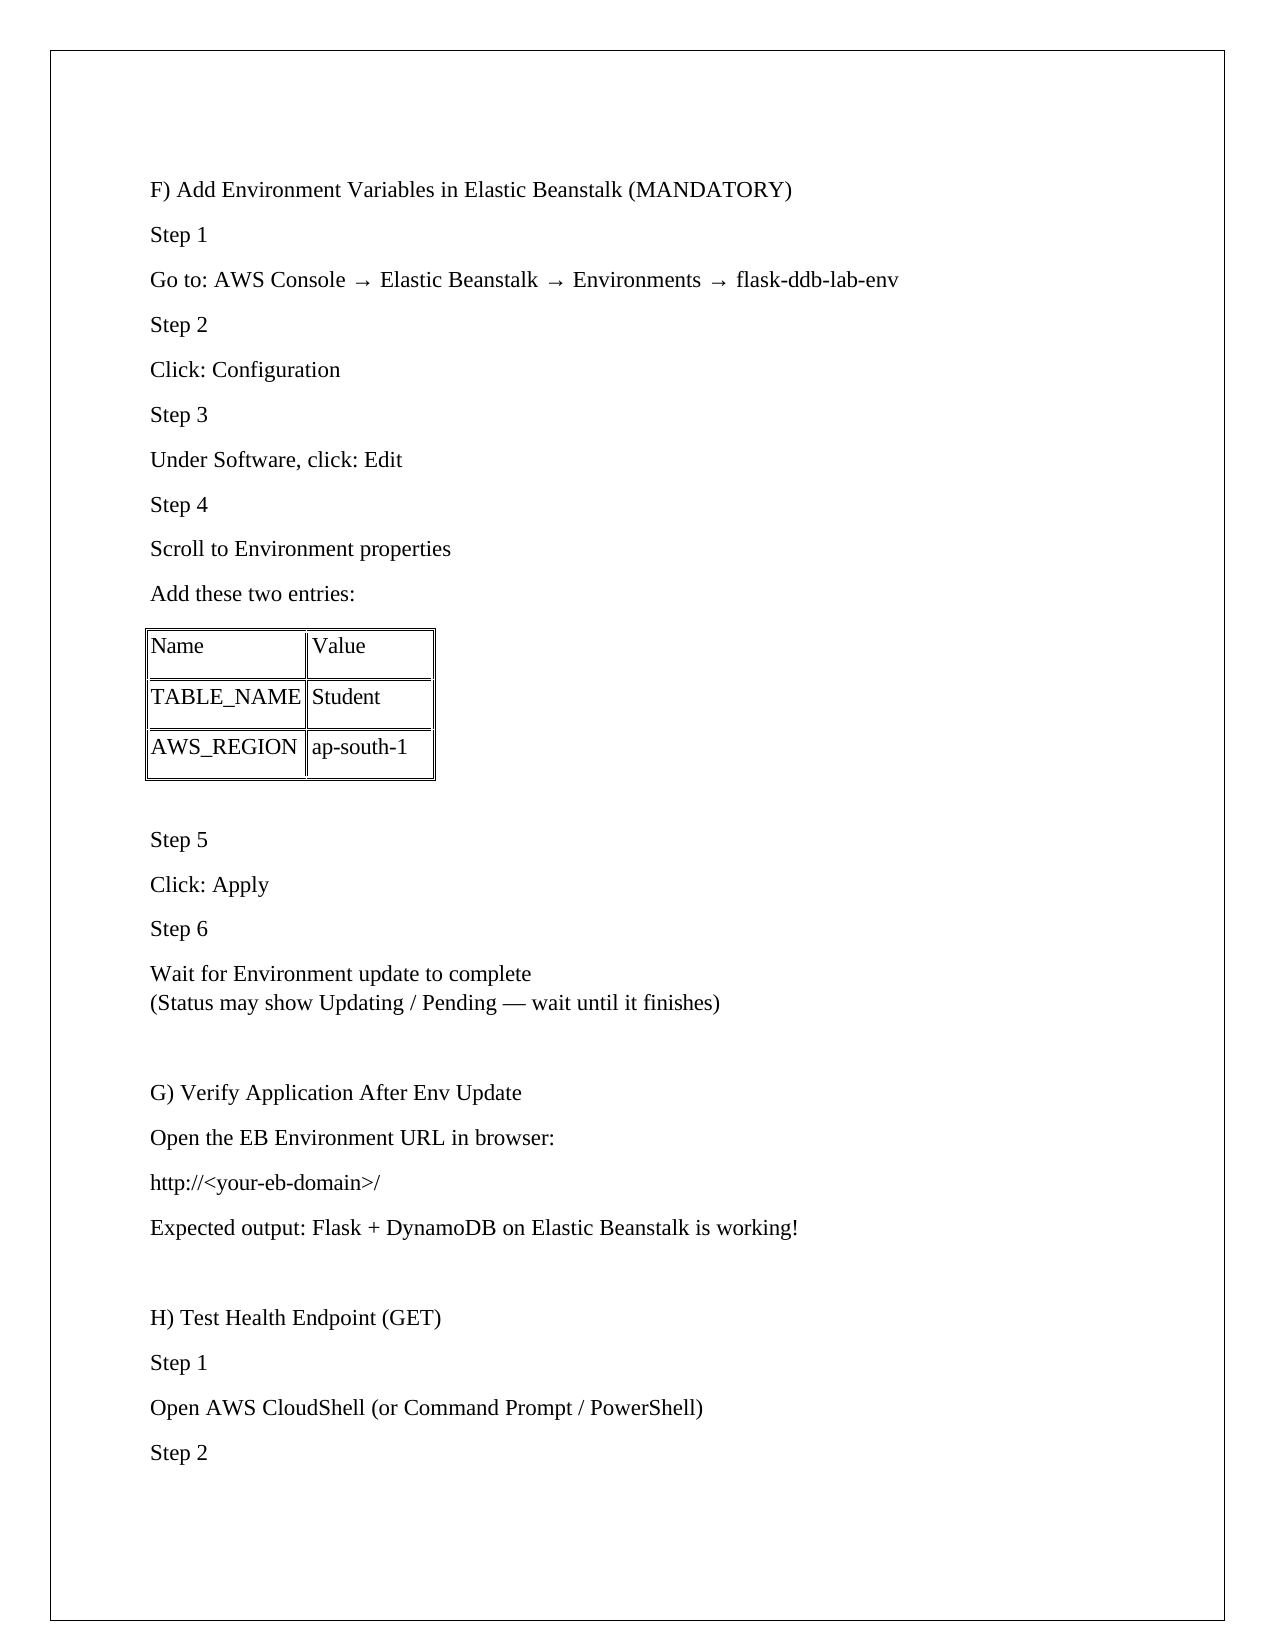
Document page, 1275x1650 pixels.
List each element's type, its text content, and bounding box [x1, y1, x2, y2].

list Verify Application After Env Update Open the EB Environment URL in browser: [150, 1079, 555, 1150]
text Under Software, click: Edit Step 4 [150, 446, 428, 517]
list Add Environment Variables in Elastic Beanstalk (MANDATORY) Step 1 [150, 176, 795, 248]
text Scroll to Environment properties Add these two entries: [150, 536, 484, 607]
text http://<your-eb-domain>/ [150, 1169, 1200, 1195]
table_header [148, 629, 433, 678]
text Expected output: Flask + DynamoDB on Elastic Beanstalk is working! [150, 1214, 1200, 1240]
text Step 5 Click: Apply Step 6 [150, 826, 269, 942]
list Test Health Endpoint (GET) Step 1 [150, 1304, 442, 1375]
text Go to: AWS Console → Elastic Beanstalk → Environments → flask-ddb-lab-env Step 2 [150, 266, 928, 338]
text Wait for Environment update to complete [150, 960, 1200, 987]
text (Status may show Updating / Pending — wait until it finishes) [150, 989, 1200, 1015]
text Open AWS CloudShell (or Command Prompt / PowerShell) Step 2 [150, 1394, 714, 1465]
text Click: Configuration Step 3 [150, 356, 341, 427]
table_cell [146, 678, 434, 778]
